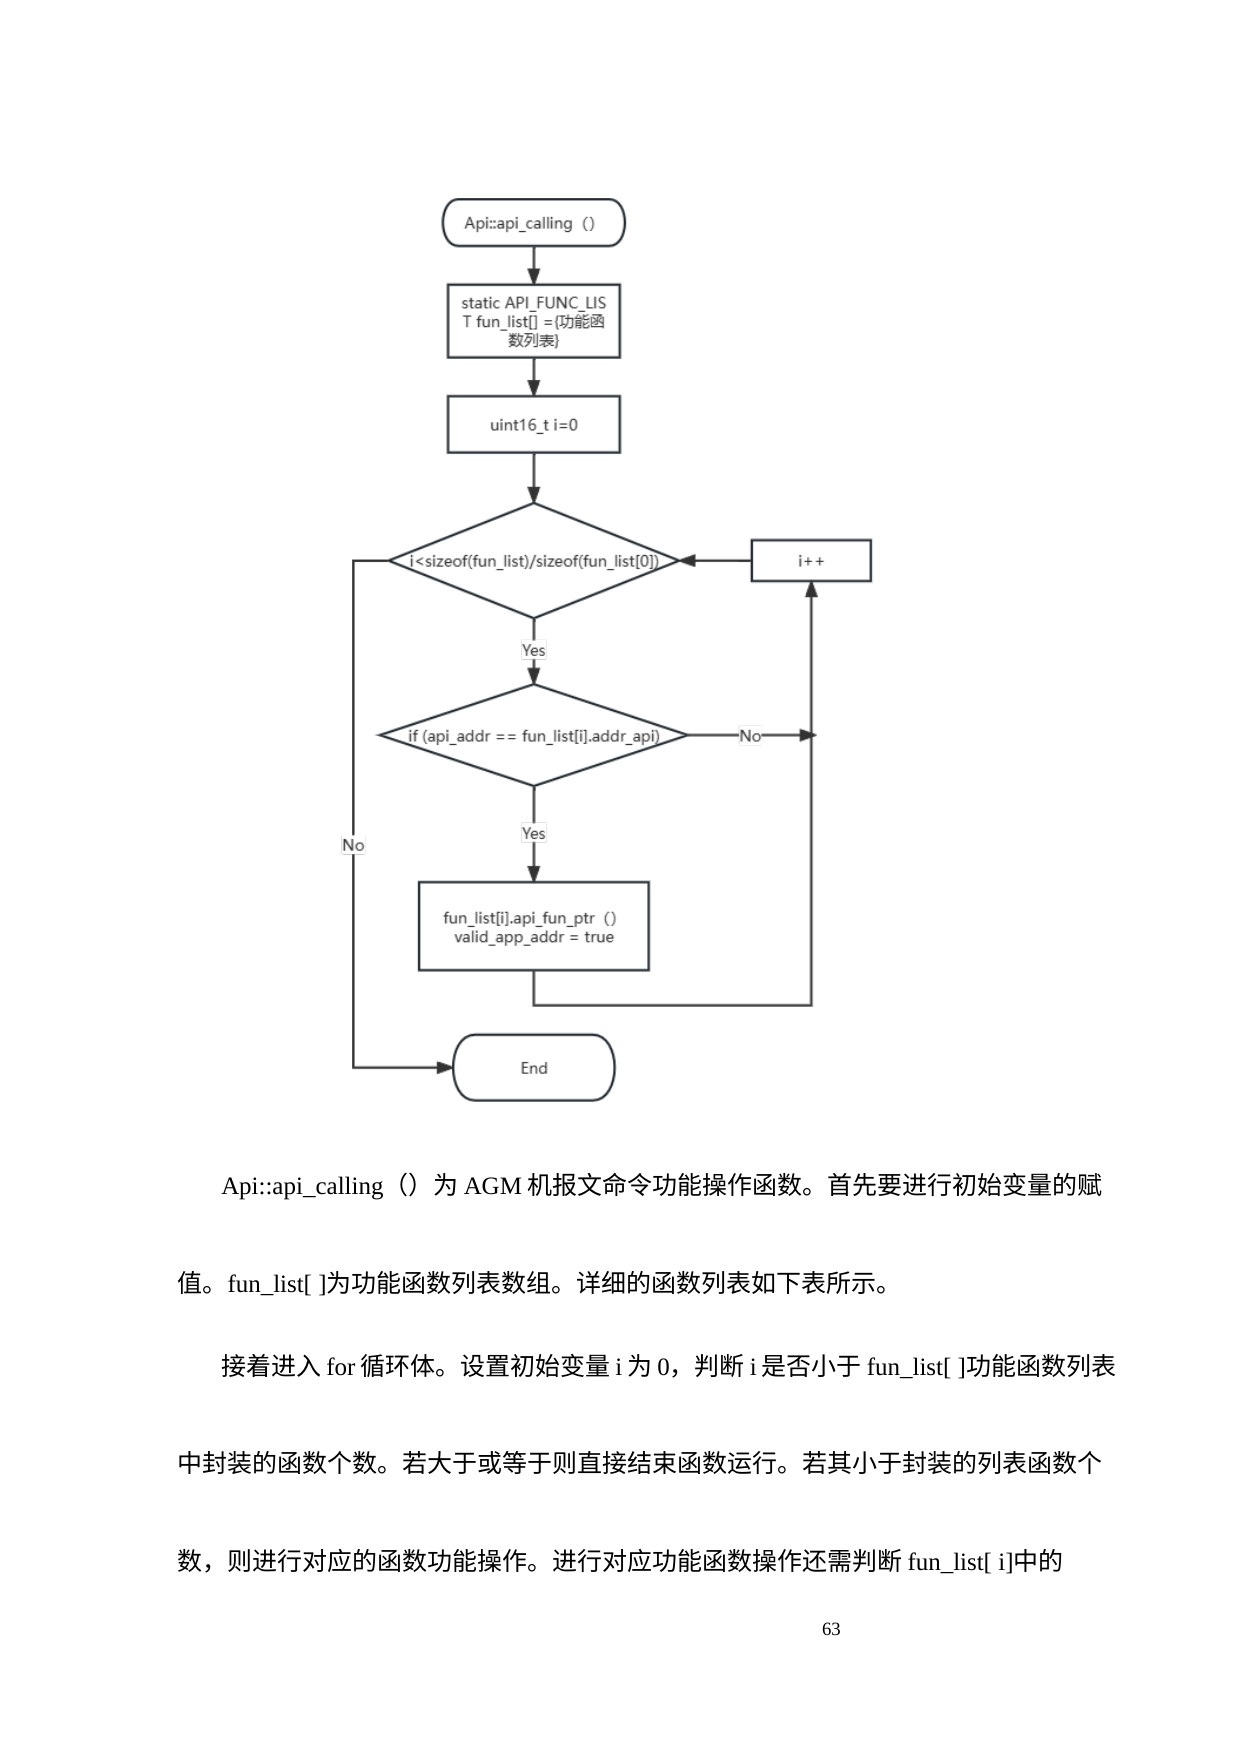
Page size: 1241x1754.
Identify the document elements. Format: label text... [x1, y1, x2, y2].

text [177, 1332, 1122, 1592]
text Api::api_calling（）为AGM机报文命令功能操作函数。首先要进行初始变量的赋值。fun_list[ ]为功能函数列表数组。详细的函数列表如下表所示。 [177, 1151, 1122, 1314]
picture [325, 170, 899, 1129]
